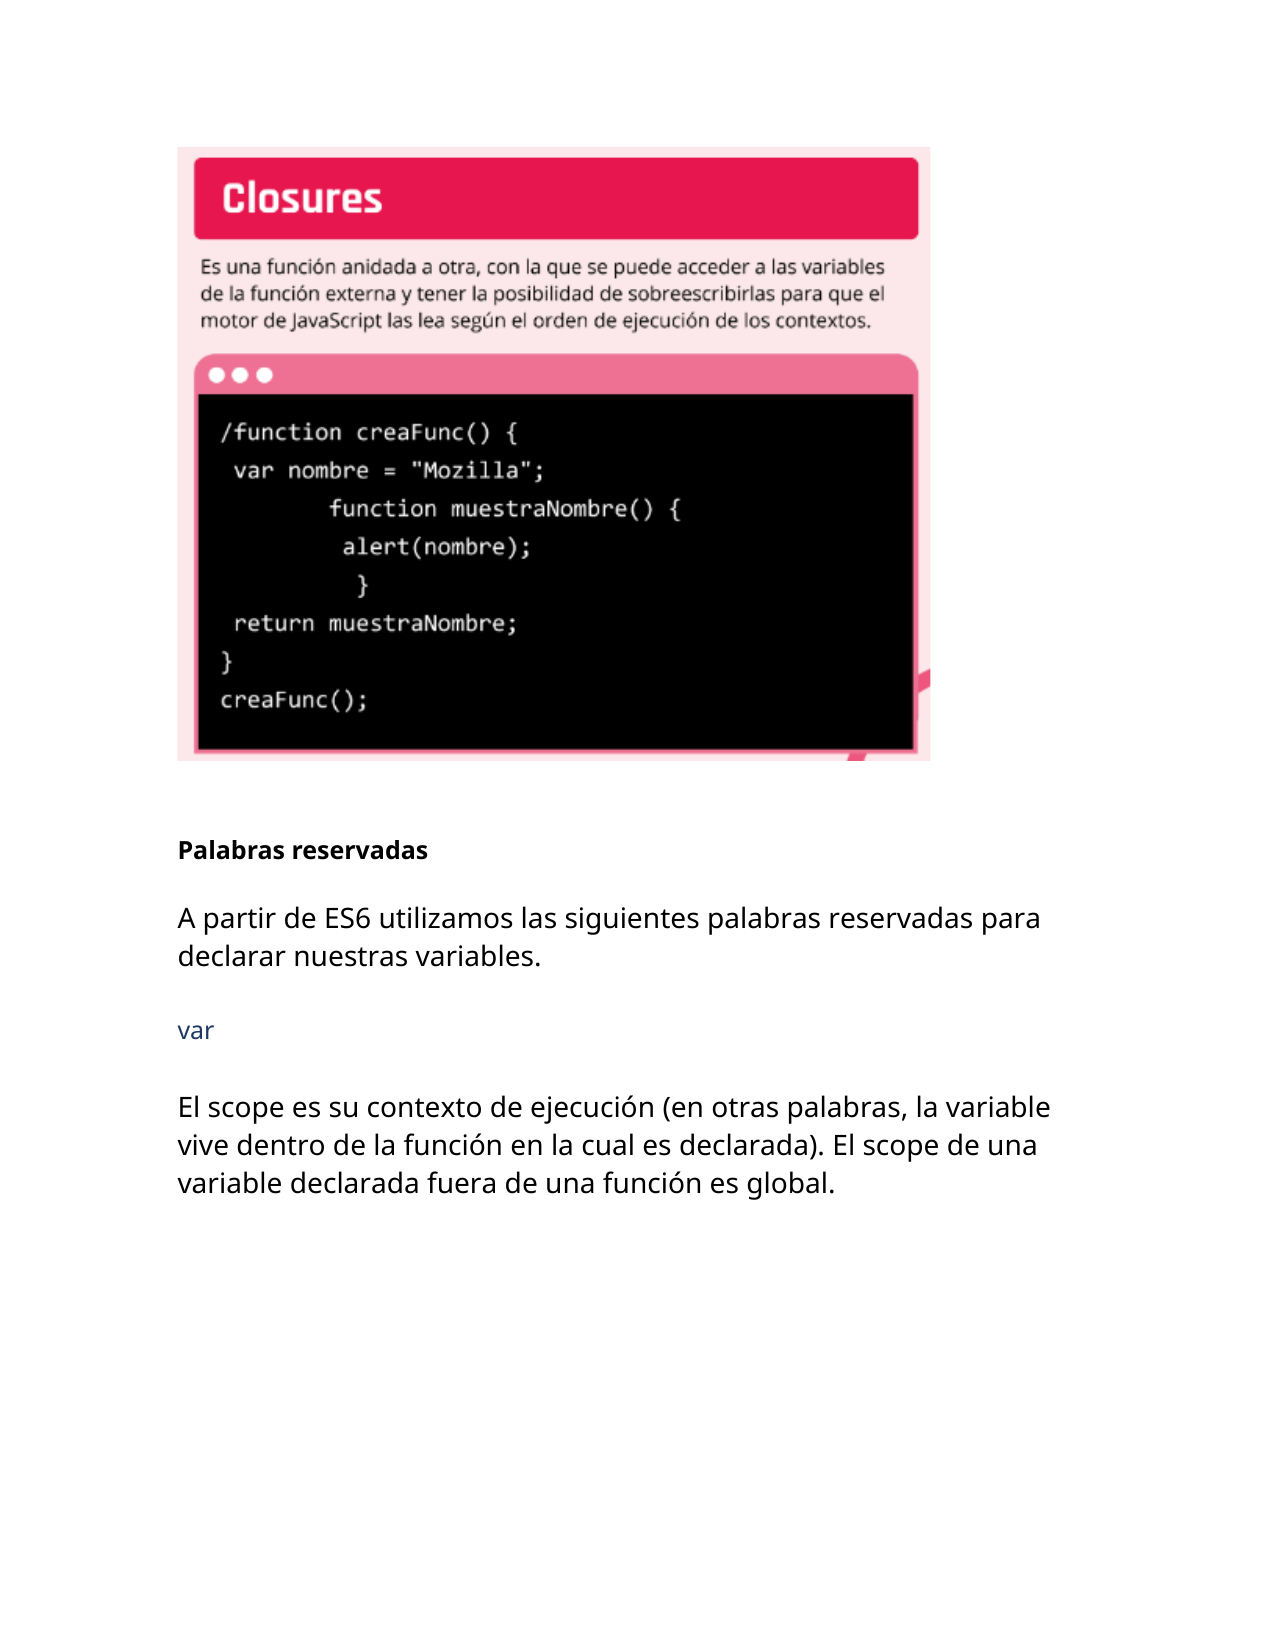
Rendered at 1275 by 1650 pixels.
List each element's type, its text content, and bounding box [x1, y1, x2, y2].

text El scope es su contexto de ejecución (en otras palabras, la variable vive dentro de la función en la cual es declarada). El scope de una variable declarada fuera de una función es global. [177, 1087, 1098, 1202]
text Palabras reservadas [177, 832, 1098, 867]
picture [177, 147, 931, 761]
subtitle var [177, 1013, 1098, 1047]
text A partir de ES6 utilizamos las siguientes palabras reservadas para declarar nuestras variables. [177, 898, 1098, 975]
